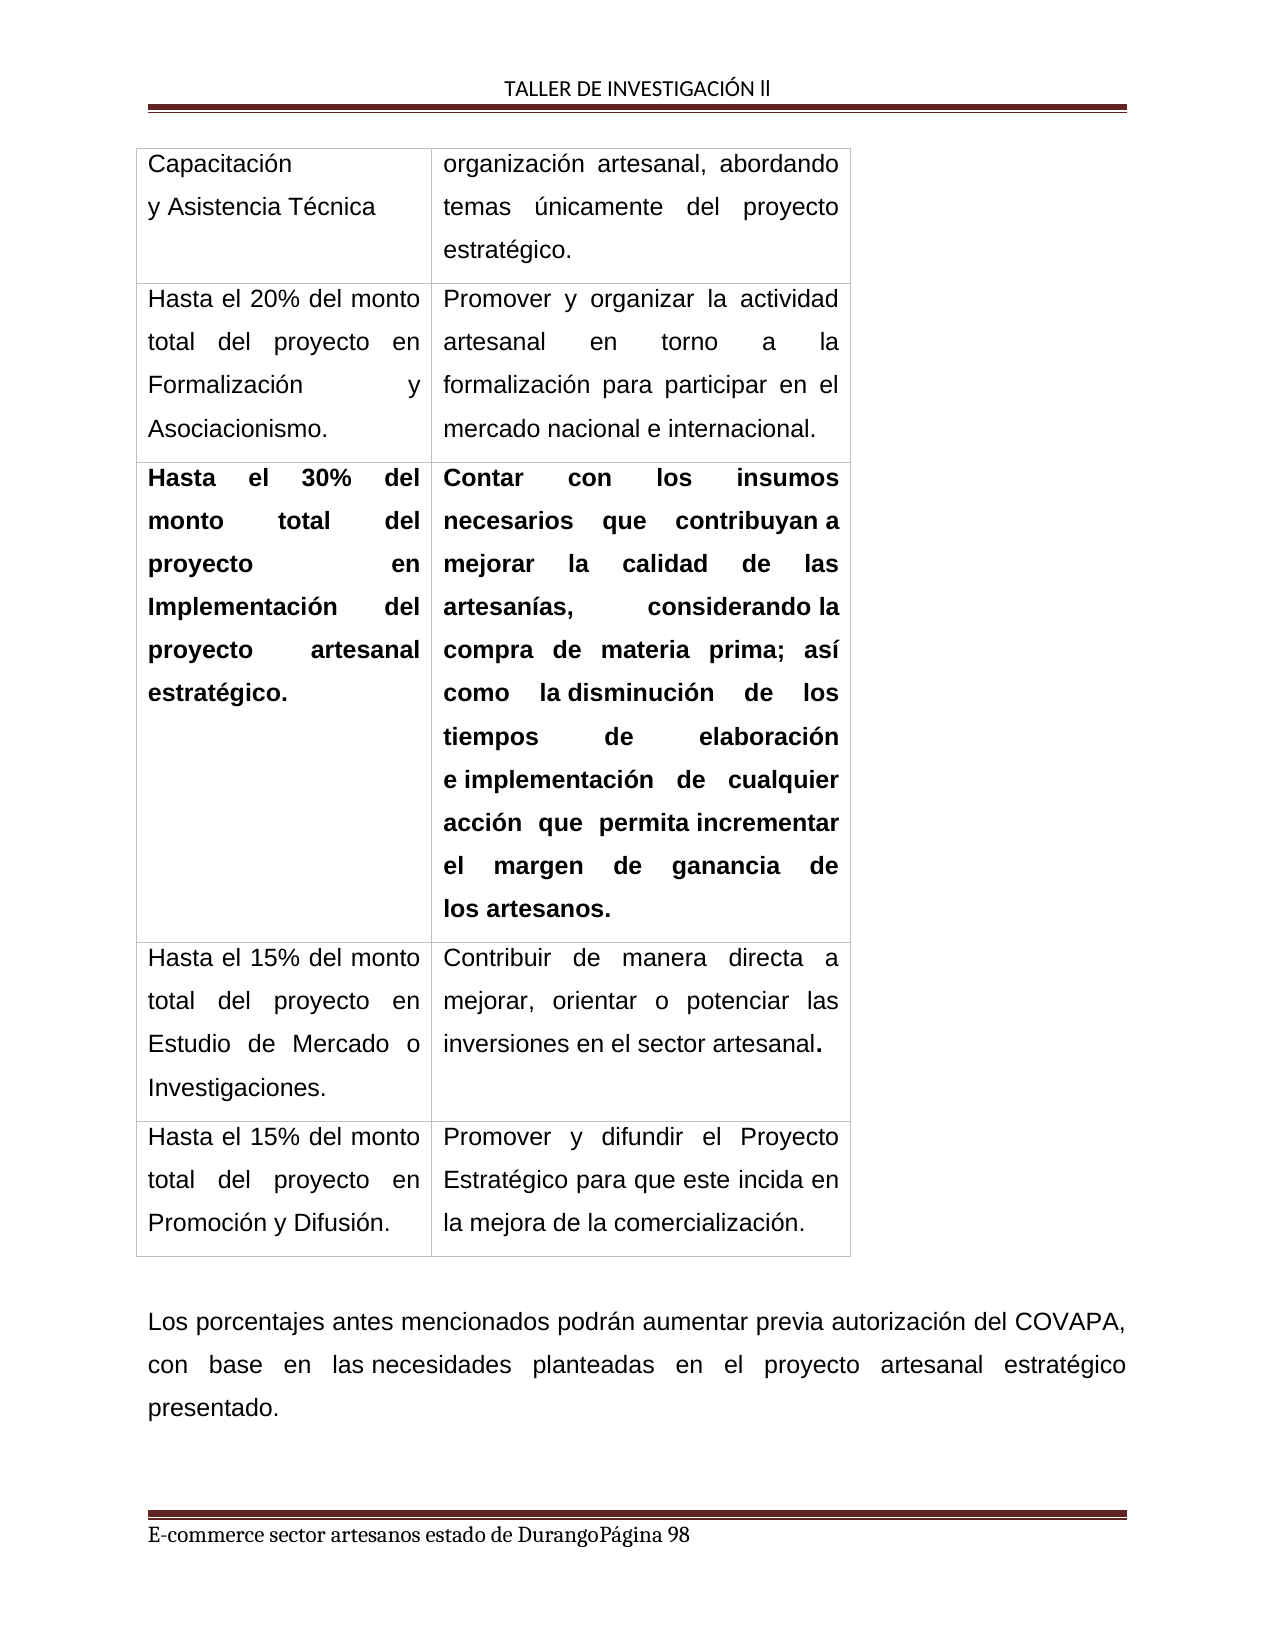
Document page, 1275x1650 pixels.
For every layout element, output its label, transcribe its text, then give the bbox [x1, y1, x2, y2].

table_cell Promover y difundir el Proyecto Estratégico para que este incida en la mejora de la comercialización. [432, 1122, 850, 1256]
table_cell Hasta el 20% del monto total del proyecto en Formalización y Asociacionismo. [137, 284, 431, 462]
table_cell Promover y organizar la actividad artesanal en torno a la formalización para participar en el mercado nacional e internacional. [432, 284, 850, 462]
text Los porcentajes antes mencionados podrán aumentar previa autorización del COVAPA, con base en las necesidades planteadas en el proyecto artesanal estratégico presentado. [148, 1306, 1127, 1421]
table_cell Contribuir de manera directa a mejorar, orientar o potenciar las inversiones en el sector artesanal. [432, 943, 850, 1121]
table_cell Contar con los insumos necesarios que contribuyan a mejorar la calidad de las artesanías, considerando la compra de materia prima; así como la disminución de los tiempos de elaboración e implementación de cualquier acción que permita incrementar el margen de ganancia de los artesanos. [432, 463, 850, 942]
table_cell Hasta el 15% del monto total del proyecto en Estudio de Mercado o Investigaciones. [137, 943, 431, 1121]
table_cell Hasta el 15% del monto total del proyecto en Promoción y Difusión. [137, 1122, 431, 1256]
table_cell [137, 149, 431, 283]
table_cell Hasta el 30% del monto total del proyecto en Implementación del proyecto artesanal estratégico. [137, 463, 431, 942]
